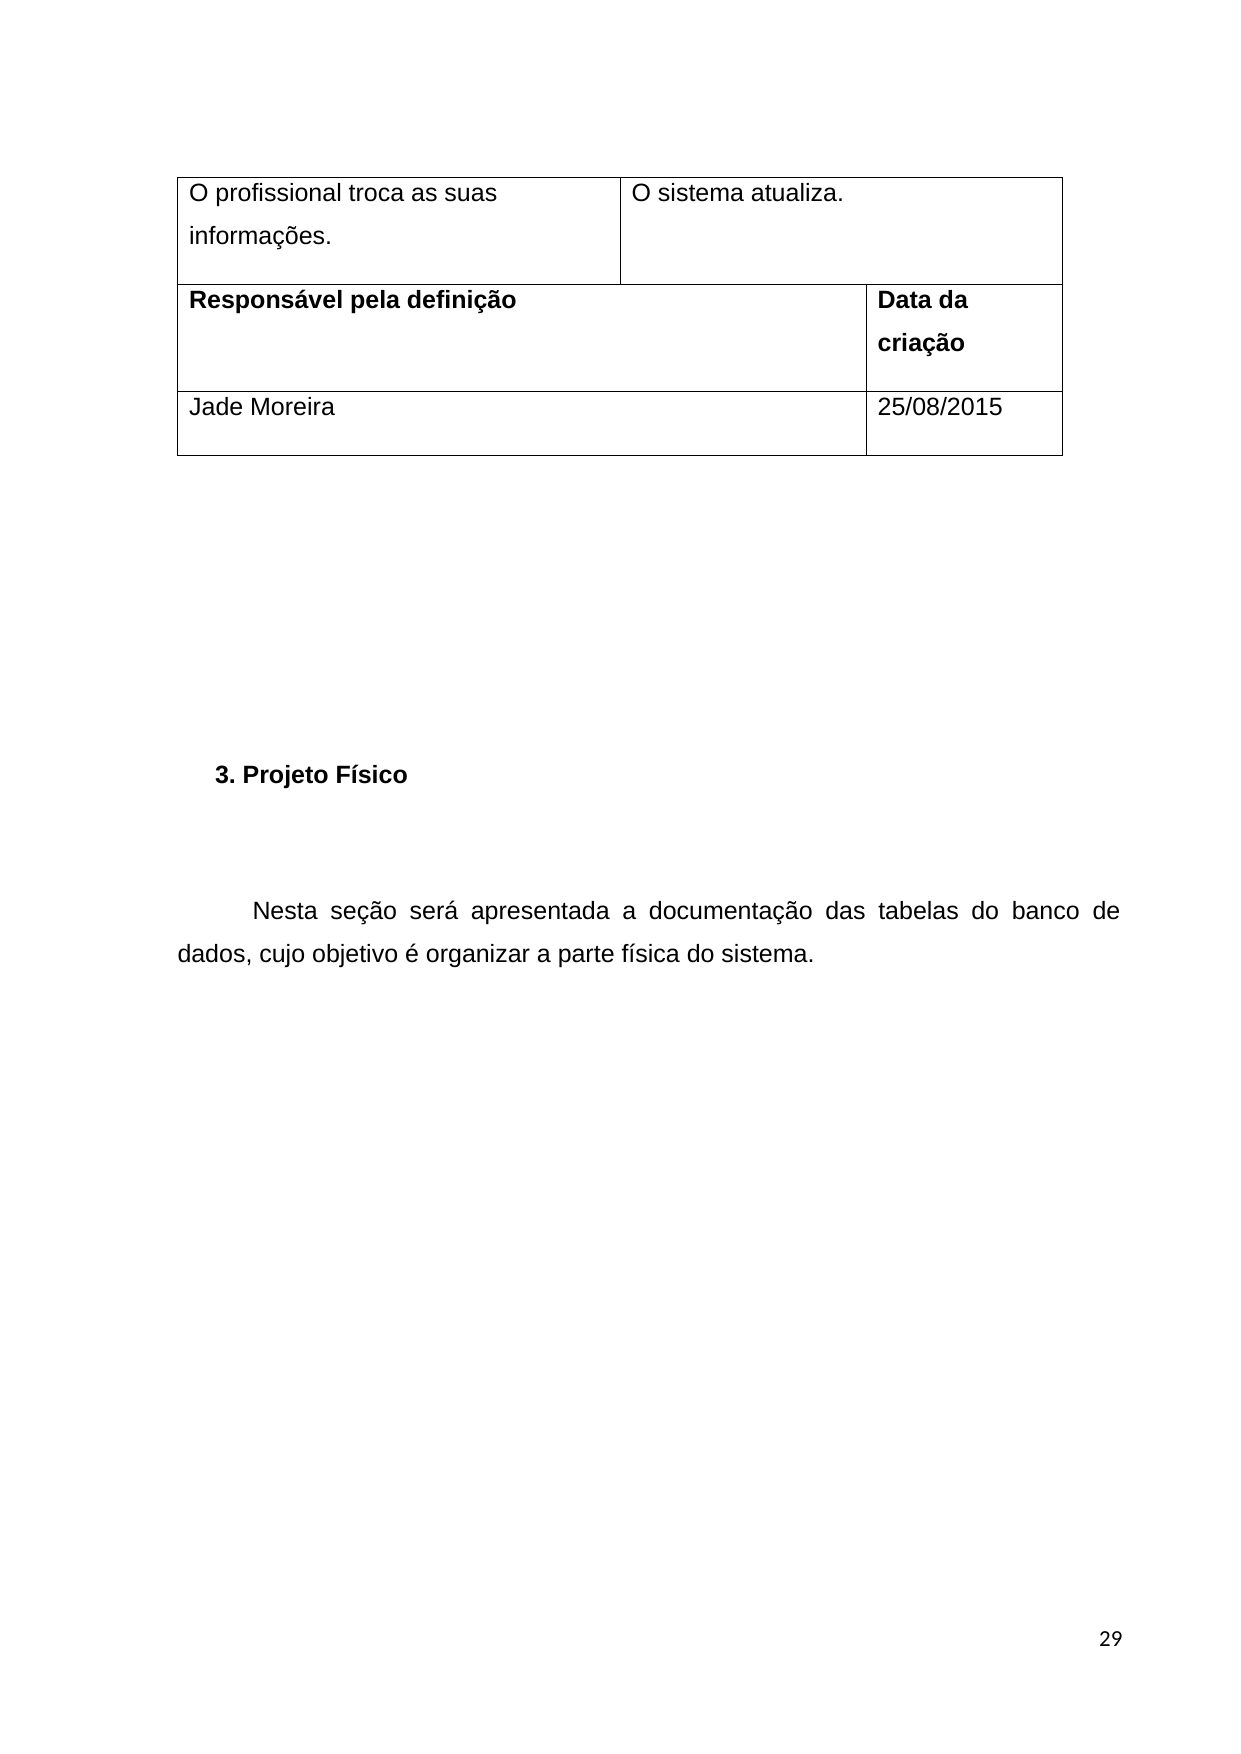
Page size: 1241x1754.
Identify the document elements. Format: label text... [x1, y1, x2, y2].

subtitle 3. Projeto Físico [215, 760, 1122, 789]
table_cell Data da criação [867, 285, 1062, 391]
table_cell O sistema atualiza. [621, 178, 1062, 284]
table_cell 25/08/2015 [867, 392, 1062, 455]
table_cell Responsável pela definição [178, 285, 866, 391]
table_cell O profissional troca as suas informações. [178, 178, 620, 284]
text Nesta seção será apresentada a documentação das tabelas do banco de dados, cujo objetivo é organizar a parte física do sistema. [177, 896, 1122, 968]
table_cell Jade Moreira [178, 392, 866, 455]
